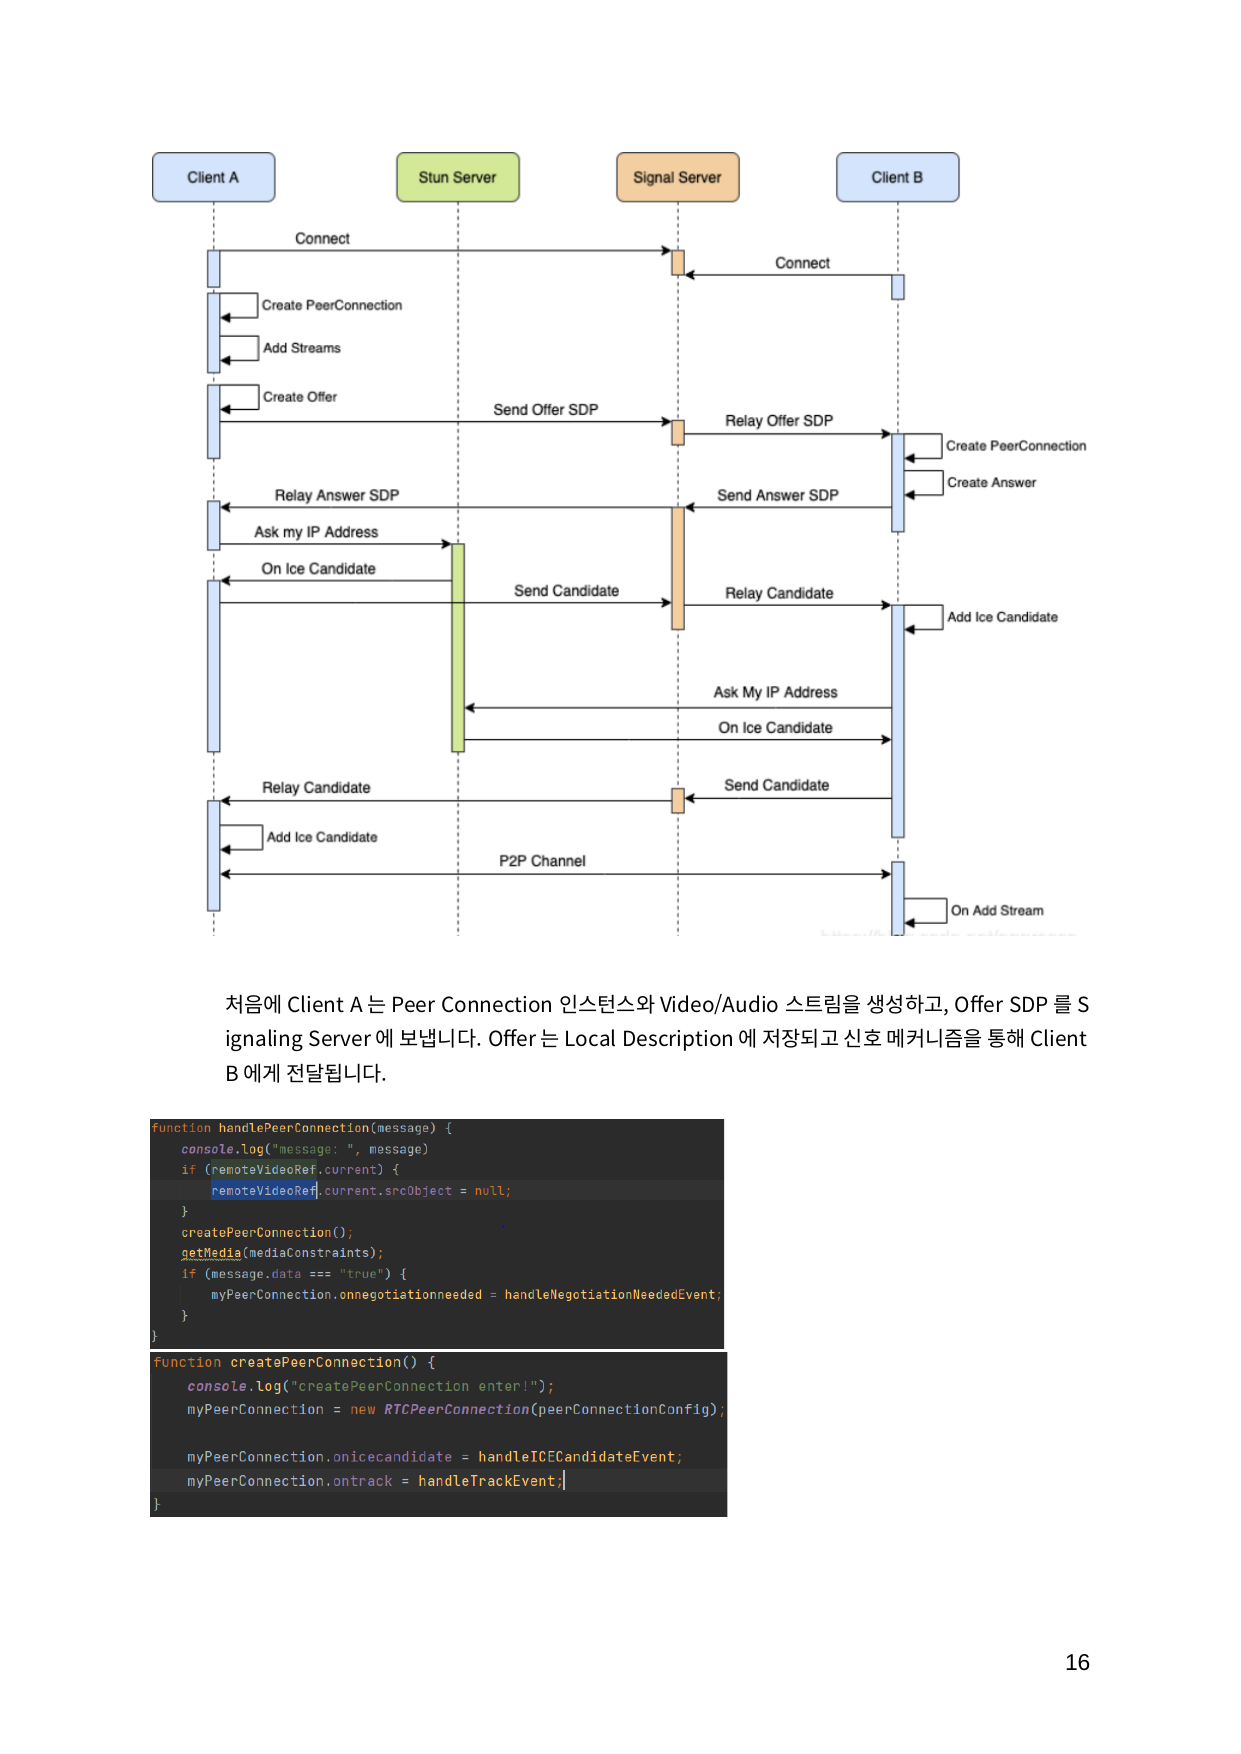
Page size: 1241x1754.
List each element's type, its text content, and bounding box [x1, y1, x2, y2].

picture [150, 1119, 725, 1349]
picture [150, 150, 1091, 936]
text 처음에 Client A는 Peer Connection 인스턴스와 Video/Audio 스트림을 생성하고, Offer SDP를 Signaling Server에 보냅니다. Offer는 Local Description에 저장되고 신호 메커니즘을 통해 Client B에게 전달됩니다. [225, 988, 1090, 1087]
picture [150, 1352, 728, 1517]
